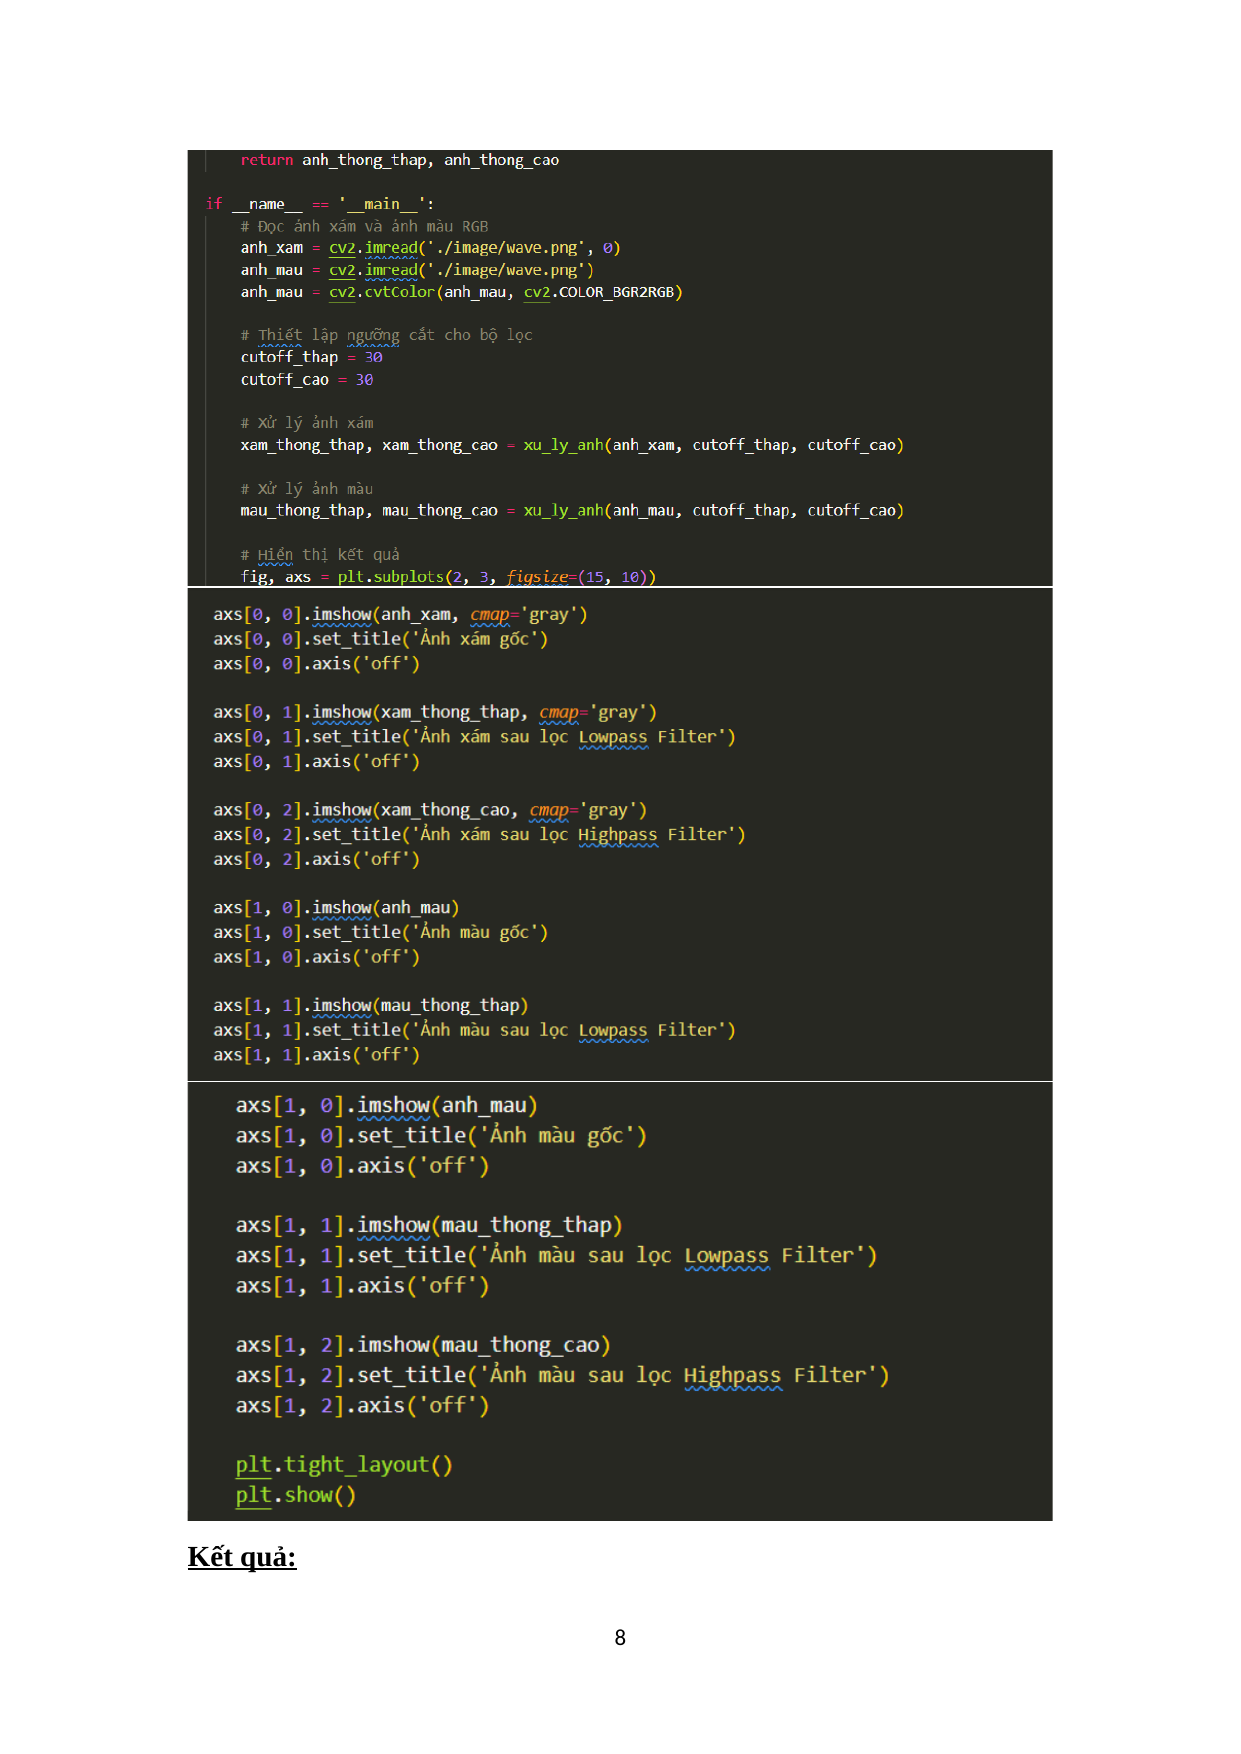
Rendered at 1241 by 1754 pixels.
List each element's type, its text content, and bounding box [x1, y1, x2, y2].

picture [187, 150, 1053, 586]
picture [187, 1082, 1053, 1521]
picture [187, 588, 1053, 1081]
text Kết quả: [187, 1539, 1053, 1573]
